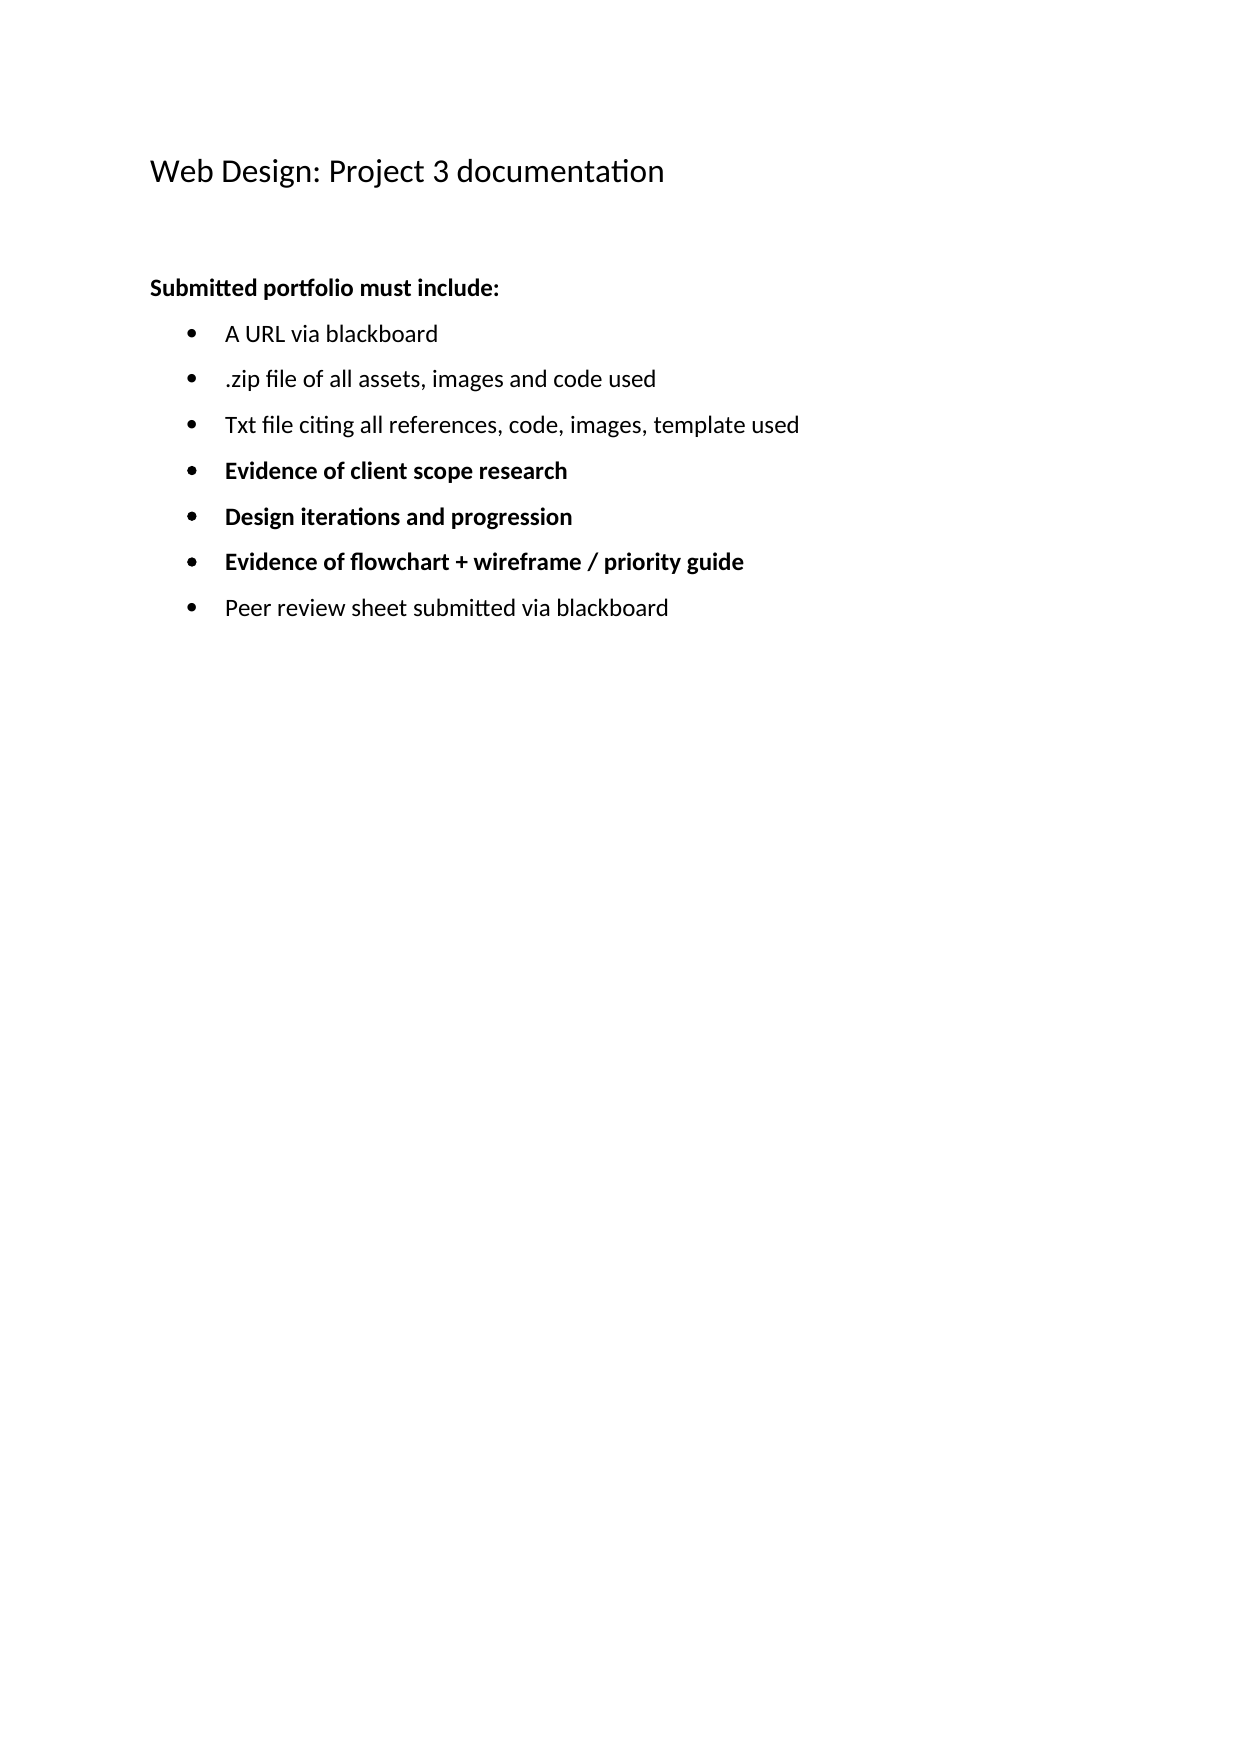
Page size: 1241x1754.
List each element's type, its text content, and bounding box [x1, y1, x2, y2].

list Evidence of flowchart + wireframe / priority guide [187, 546, 1090, 577]
list .zip file of all assets, images and code used [187, 363, 1090, 394]
list Txt file citing all references, code, images, template used [187, 409, 1090, 440]
list Evidence of client scope research [187, 455, 1090, 486]
list Peer review sheet submitted via blackboard [187, 592, 1090, 623]
list Design iterations and progression [187, 501, 1090, 531]
list A URL via blackboard [187, 318, 1090, 348]
text Submitted portfolio must include: [150, 272, 1090, 303]
text Web Design: Project 3 documentation [150, 150, 1090, 191]
